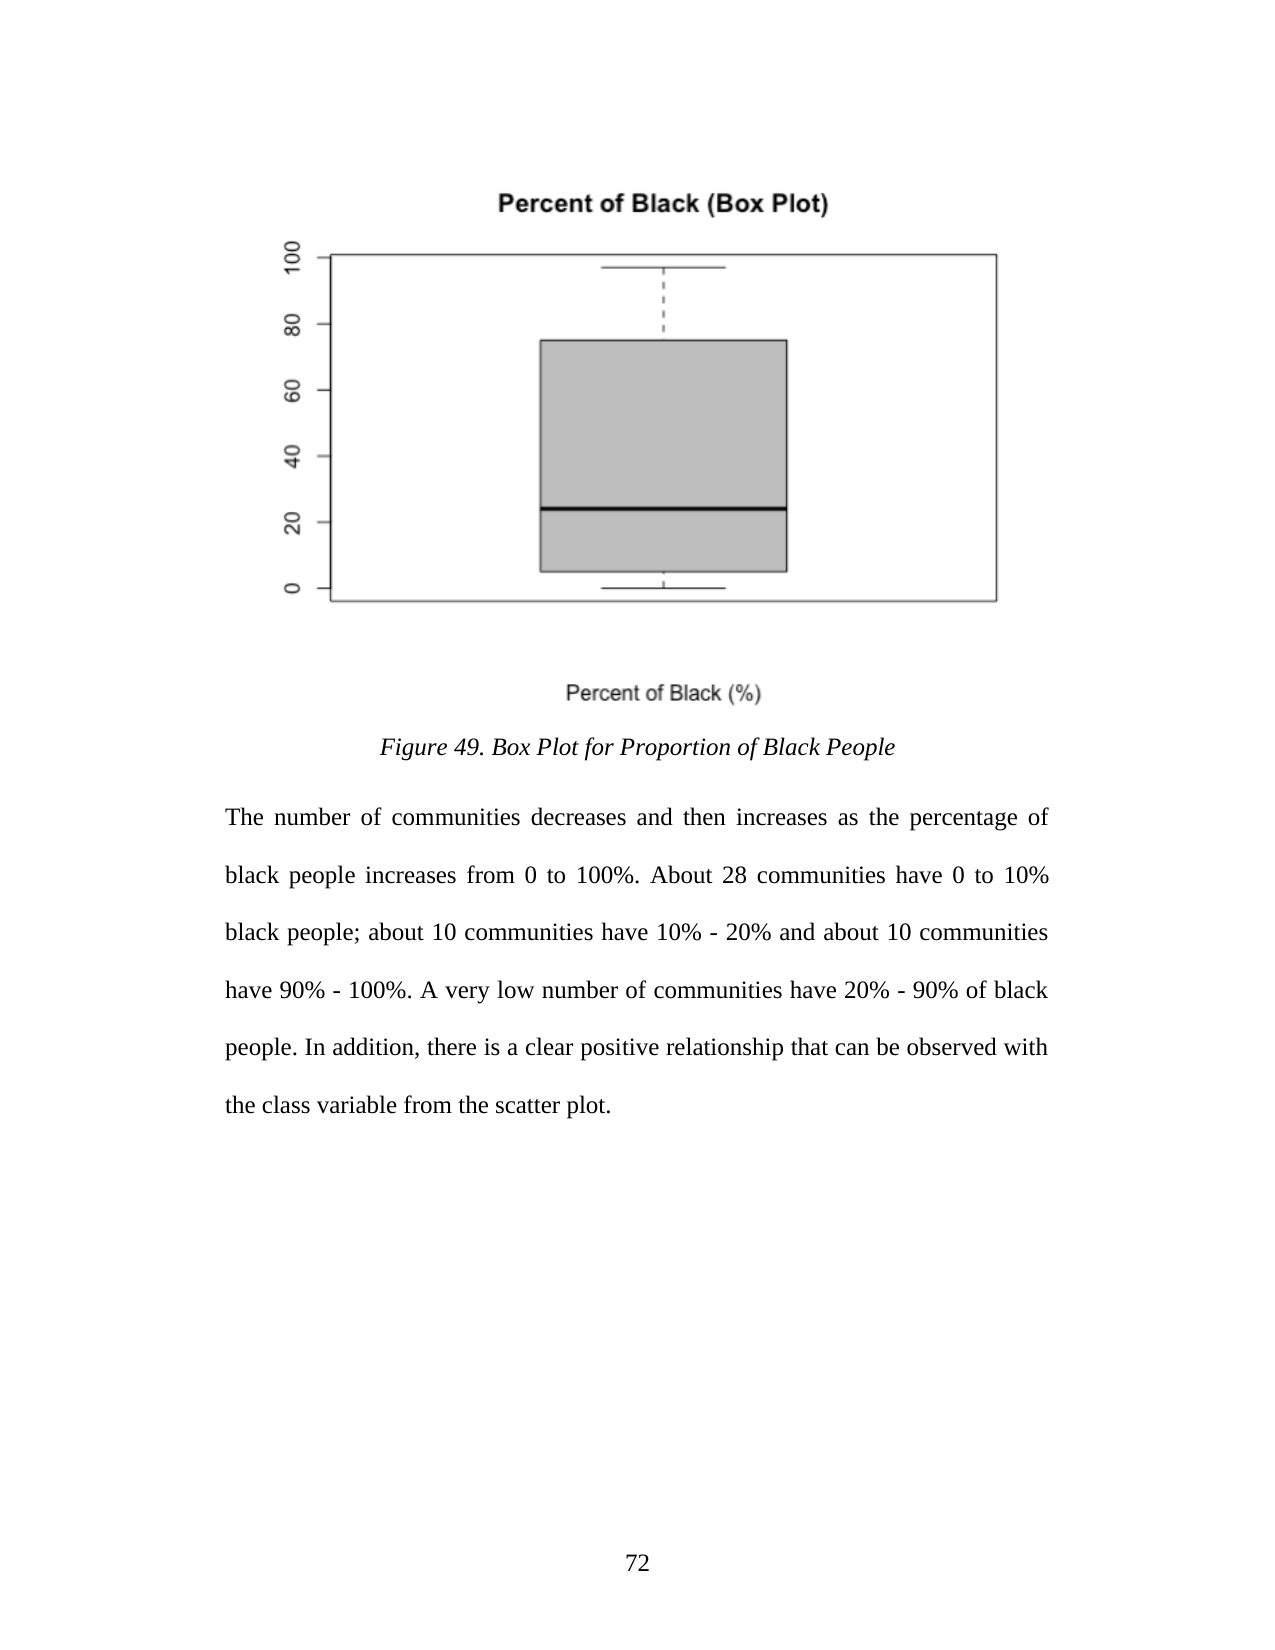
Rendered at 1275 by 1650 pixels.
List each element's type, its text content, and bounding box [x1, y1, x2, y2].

text The number of communities decreases and then increases as the percentage of black people increases from 0 to 100%. About 28 communities have 0 to 10% black people; about 10 communities have 10% - 20% and about 10 communities have 90% - 100%. A very low number of communities have 20% - 90% of black people. In addition, there is a clear positive relationship that can be observed with the class variable from the scatter plot. [225, 802, 1050, 1119]
picture [225, 149, 1051, 733]
text Figure 49. Box Plot for Proportion of Black People [225, 733, 1050, 761]
